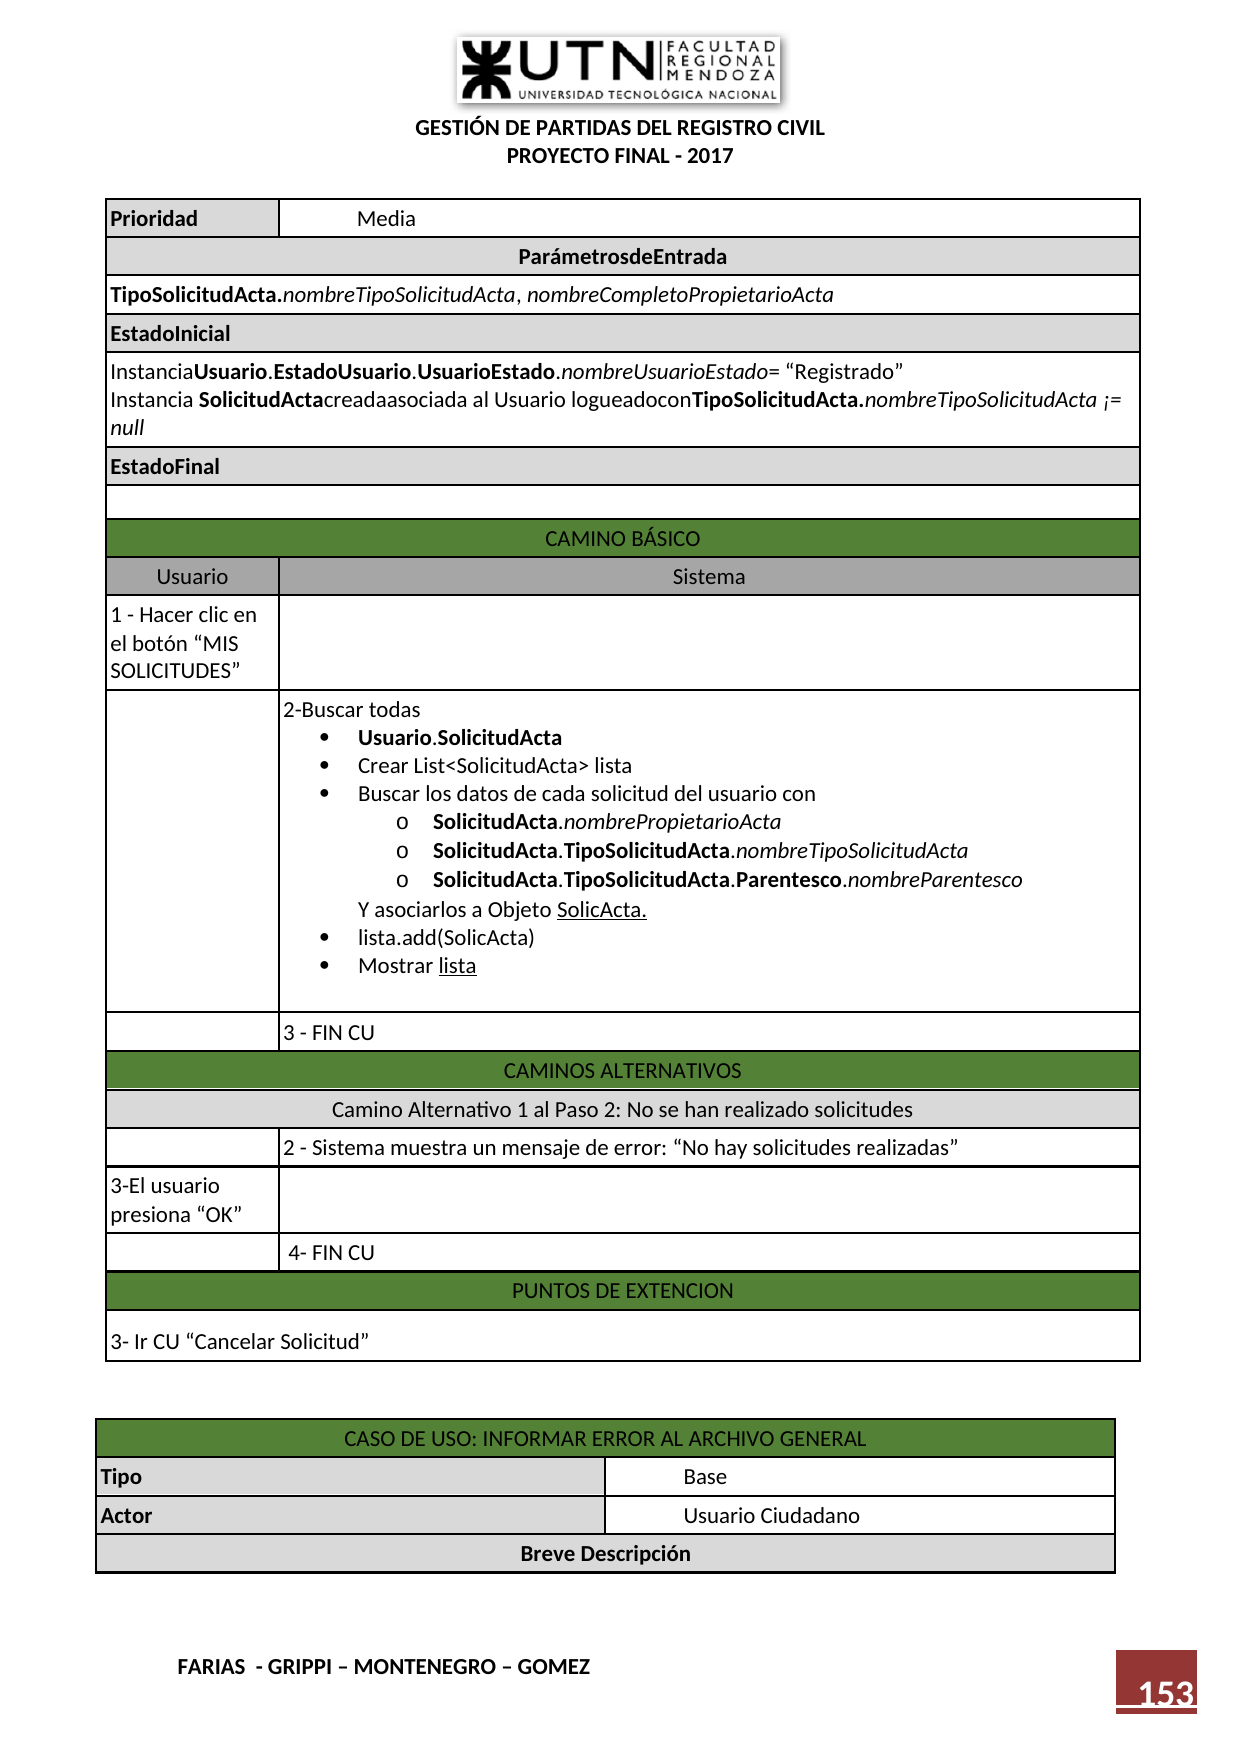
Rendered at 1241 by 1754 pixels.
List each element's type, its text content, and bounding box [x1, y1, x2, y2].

table_cell 2 - Sistema muestra un mensaje de error: “No hay solicitudes realizadas” [280, 1129, 1139, 1165]
table_cell Camino Alternativo 1 al Paso 2: No se han realizado solicitudes [107, 1091, 1139, 1127]
table_cell Usuario [107, 558, 278, 594]
table_cell 3 - FIN CU [280, 1013, 1139, 1050]
table_cell [107, 1129, 278, 1165]
table_cell Actor [97, 1497, 604, 1533]
picture [449, 29, 791, 114]
table_cell 2-Buscar todas Usuario.SolicitudActa Crear List<SolicitudActa> lista Buscar los datos de cada solicitud del usuario con SolicitudActa.nombrePropietarioActa SolicitudActa.TipoSolicitudActa.nombreTipoSolicitudActa SolicitudActa.TipoSolicitudActa.Parentesco.nombreParentesco Y asociarlos a Objeto SolicActa. lista.add(SolicActa) Mostrar lista [280, 691, 1139, 1011]
table_cell Sistema [280, 558, 1139, 594]
table_cell Usuario Ciudadano [606, 1497, 1114, 1533]
table_cell [280, 1168, 1139, 1232]
table_cell [280, 596, 1139, 689]
table_cell EstadoInicial [107, 315, 1139, 351]
table_cell EstadoFinal [107, 448, 1139, 484]
table_cell [107, 1013, 278, 1050]
table_cell Breve Descripción [97, 1535, 1114, 1571]
table_header CASO DE USO: INFORMAR ERROR AL ARCHIVO GENERAL [97, 1420, 1114, 1456]
table_cell Prioridad [107, 200, 278, 236]
table_cell Tipo [97, 1458, 604, 1494]
table_cell TipoSolicitudActa.nombreTipoSolicitudActa, nombreCompletoPropietarioActa [107, 276, 1139, 313]
table_cell 3-El usuario presiona “OK” [107, 1168, 278, 1232]
table_cell CAMINO BÁSICO [107, 520, 1139, 556]
table_cell InstanciaUsuario.EstadoUsuario.UsuarioEstado.nombreUsuarioEstado= “Registrado” Instancia SolicitudActacreadaasociada al Usuario logueadoconTipoSolicitudActa.nombreTipoSolicitudActa ¡= null [107, 353, 1139, 446]
table_cell 3- Ir CU “Cancelar Solicitud” [107, 1311, 1139, 1359]
table_cell [107, 486, 1139, 517]
table_cell [107, 1234, 278, 1270]
table_cell PUNTOS DE EXTENCION [107, 1273, 1139, 1309]
table_cell ParámetrosdeEntrada [107, 238, 1139, 274]
table_cell Base [606, 1458, 1114, 1494]
table_cell 4- FIN CU [280, 1234, 1139, 1270]
table_cell CAMINOS ALTERNATIVOS [107, 1052, 1139, 1088]
table_cell [107, 691, 278, 1011]
table_cell Media [280, 200, 1139, 236]
table_cell 1 - Hacer clic en el botón “MIS SOLICITUDES” [107, 596, 278, 689]
